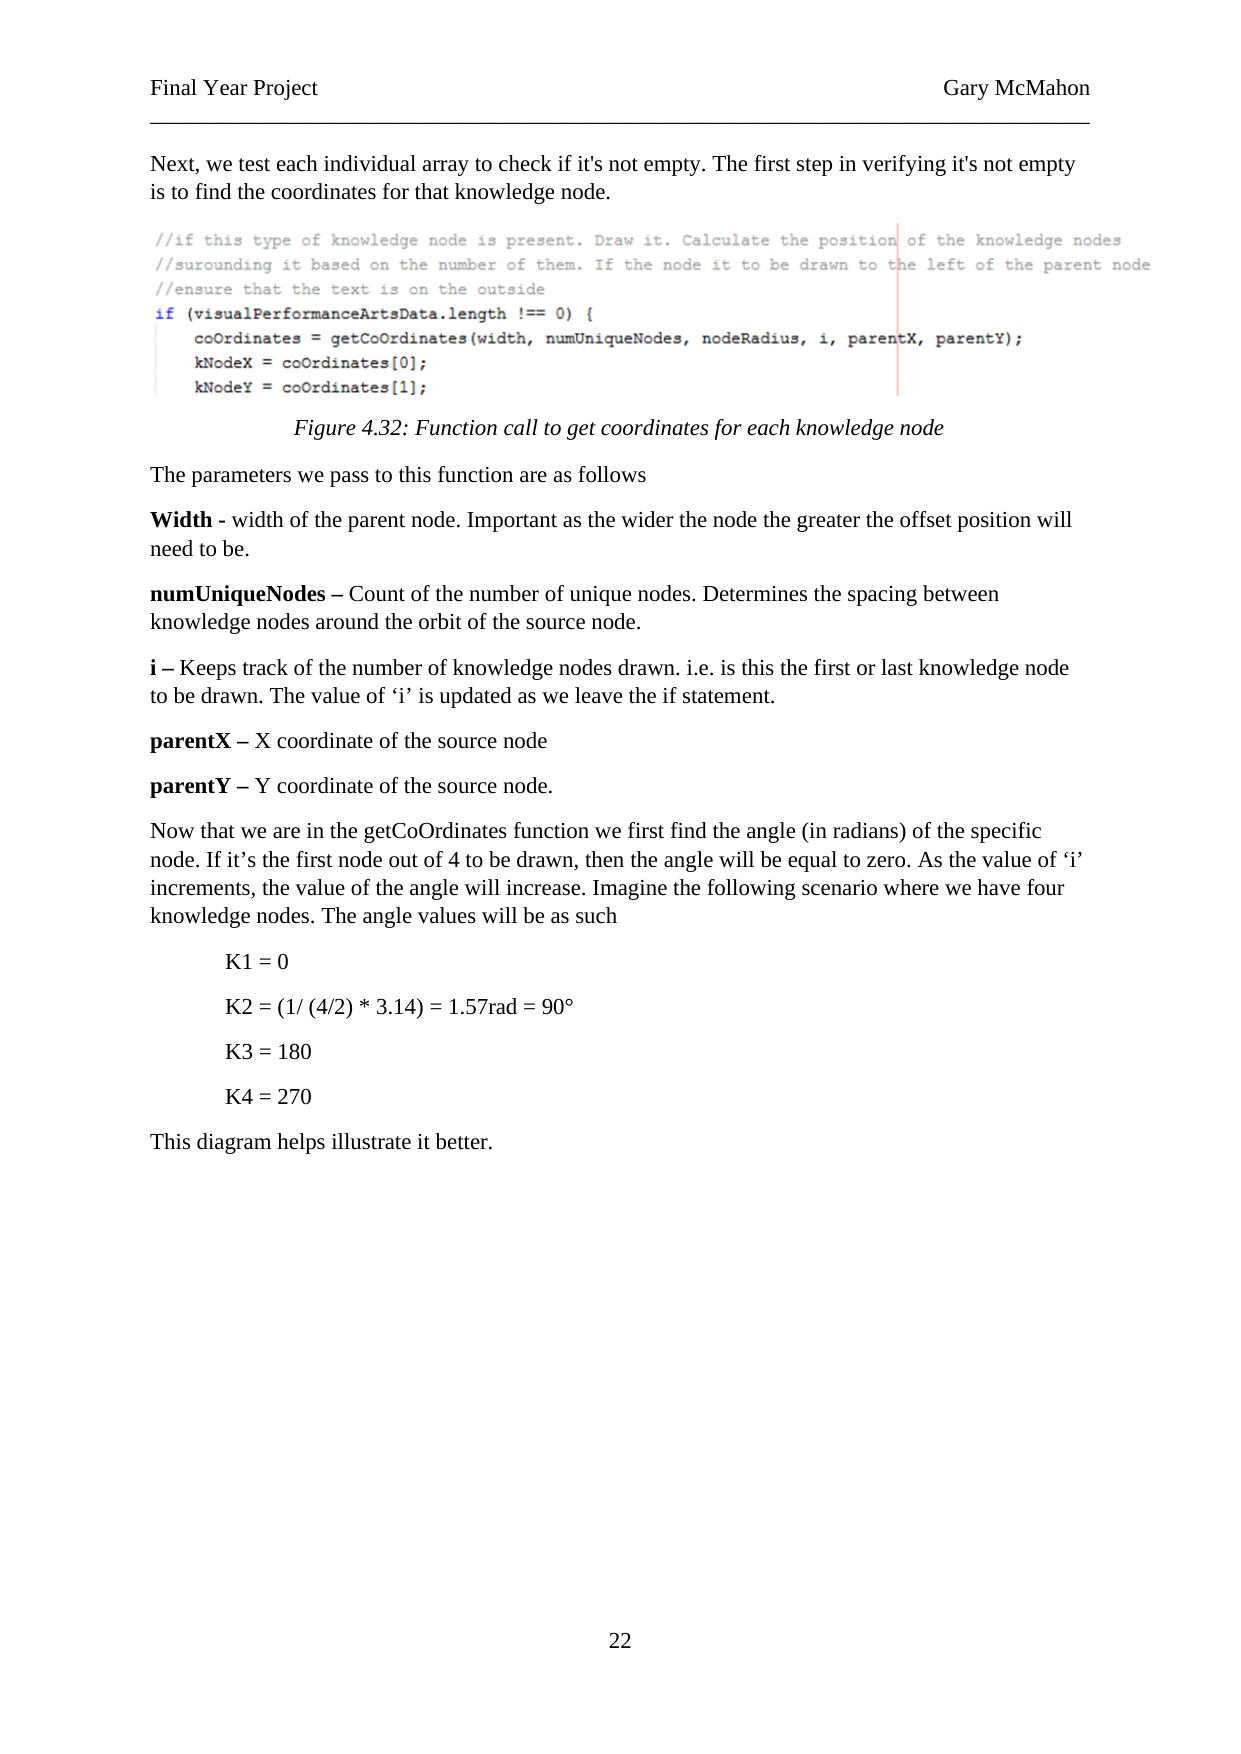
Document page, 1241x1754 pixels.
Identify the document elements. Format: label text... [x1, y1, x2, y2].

text parentY – Y coordinate of the source node. [150, 772, 1090, 798]
text K4 = 270 [150, 1083, 1090, 1109]
text This diagram helps illustrate it better. [150, 1128, 1090, 1154]
text numUniqueNodes – Count of the number of unique nodes. Determines the spacing between knowledge nodes around the orbit of the source node. [150, 580, 1090, 635]
text i – Keeps track of the number of knowledge nodes drawn. i.e. is this the first or last knowledge node to be drawn. The value of ‘i’ is updated as we leave the if statement. [150, 653, 1090, 708]
text K3 = 180 [150, 1038, 1090, 1064]
text The parameters we pass to this function are as follows [150, 461, 1090, 488]
text K2 = (1/ (4/2) * 3.14) = 1.57rad = 90° [150, 993, 1090, 1019]
text Now that we are in the getCoOrdinates function we first find the angle (in radians) of the specific node. If it’s the first node out of 4 to be drawn, then the angle will be equal to zero. As the value of ‘i’ increments, the value of the angle will increase. Imagine the following scenario where we have four knowledge nodes. The angle values will be as such [150, 817, 1090, 929]
text Width - width of the parent node. Important as the wider the node the greater the offset position will need to be. [150, 506, 1090, 561]
text parentX – X coordinate of the source node [150, 727, 1090, 753]
text K1 = 0 [150, 948, 1090, 974]
text Next, we test each individual array to check if it's not empty. The first step in verifying it's not empty is to find the coordinates for that knowledge node. [150, 150, 1090, 205]
picture [150, 223, 1173, 396]
